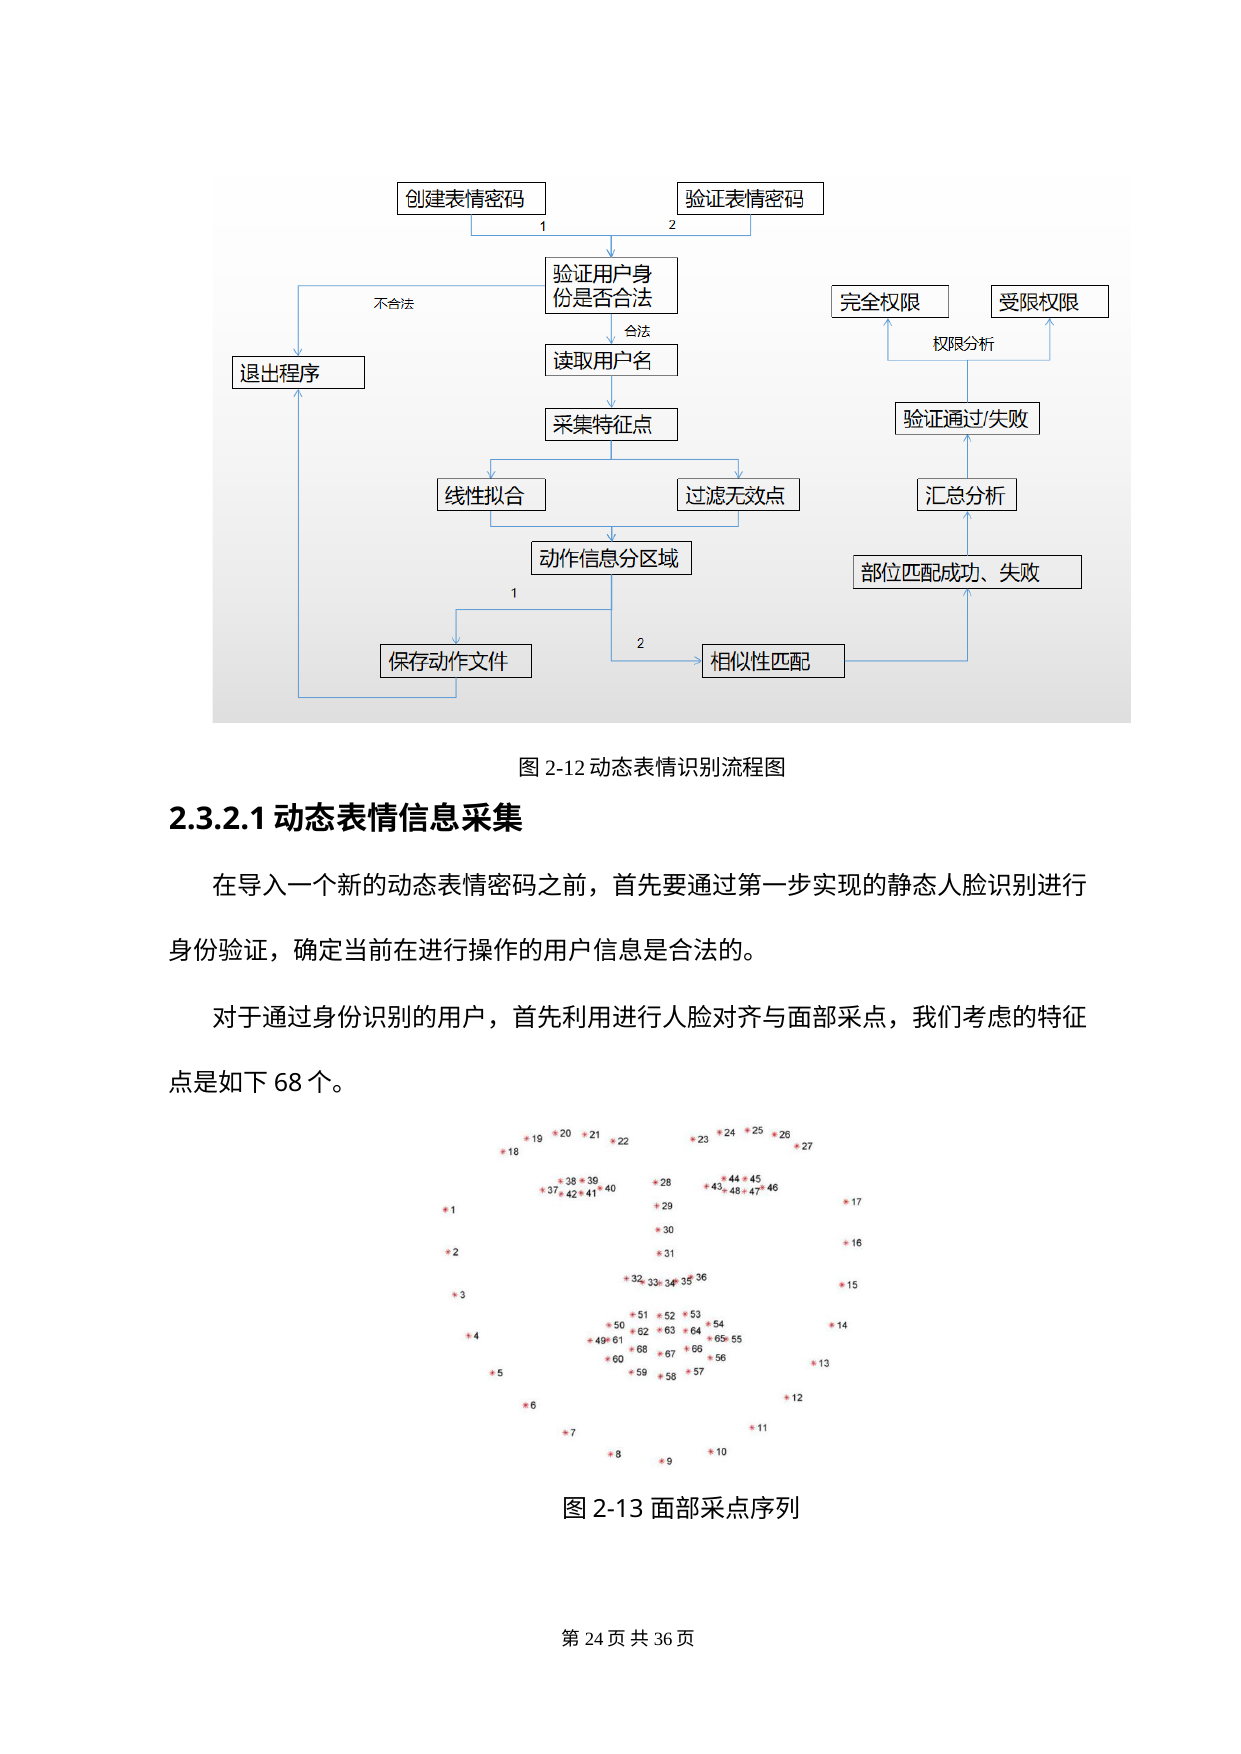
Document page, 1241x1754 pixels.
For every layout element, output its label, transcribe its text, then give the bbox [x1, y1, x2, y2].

picture [431, 1119, 865, 1468]
picture [212, 162, 1131, 723]
list 图2-12动态表情识别流程图 [212, 749, 1087, 782]
list 2.3.2.1动态表情信息采集 [169, 784, 1087, 849]
list 在导入一个新的动态表情密码之前，首先要通过第一步实现的静态人脸识别进行身份验证，确定当前在进行操作的用户信息是合法的。 [169, 851, 1087, 981]
list 图2-13 面部采点序列 [212, 1474, 1087, 1539]
list 对于通过身份识别的用户，首先利用进行人脸对齐与面部采点，我们考虑的特征点是如下68个。 [169, 983, 1087, 1113]
